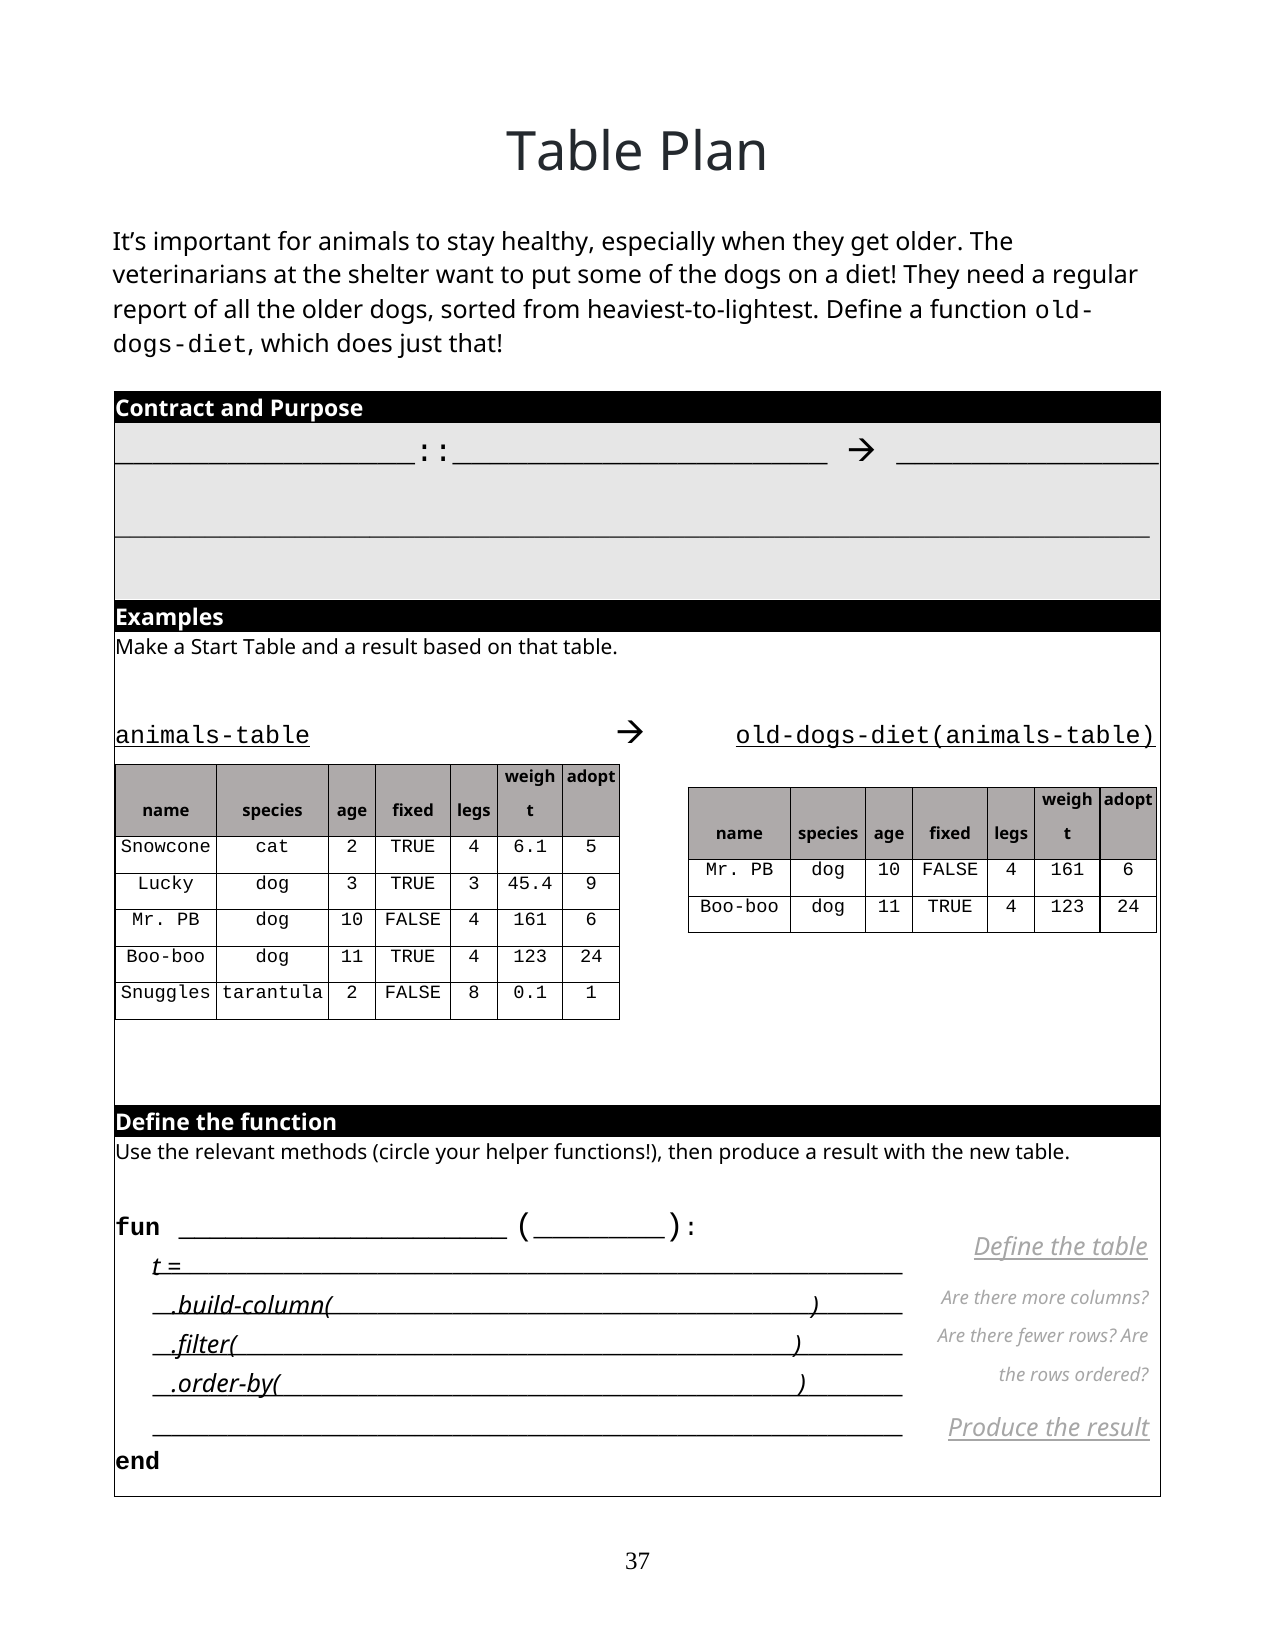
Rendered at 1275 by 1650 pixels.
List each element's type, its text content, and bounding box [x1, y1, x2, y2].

table_cell Define the function Use the relevant methods (circle your helper functions!), then produce a result with the new table. fun _____________________ (_______): ________________________________________ ________________________________________ ________________________________________ ________________________________________ ________________________________________ end [115, 1137, 1160, 1496]
table_header Contract and Purpose ________________::____________________ ______________ _____________________________________________________________________ [115, 423, 1160, 599]
text It’s important for animals to stay healthy, especially when they get older. The veterinarians at the shelter want to put some of the dogs on a diet! They need a regular report of all the older dogs, sorted from heaviest-to-lightest. Define a function old-dogs-diet, which does just that! [112, 223, 1162, 360]
subtitle Table Plan [112, 112, 1162, 186]
table_cell Examples Make a Start Table and a result based on that table. animals-table old-dogs-diet(animals-table) [115, 632, 1160, 1105]
